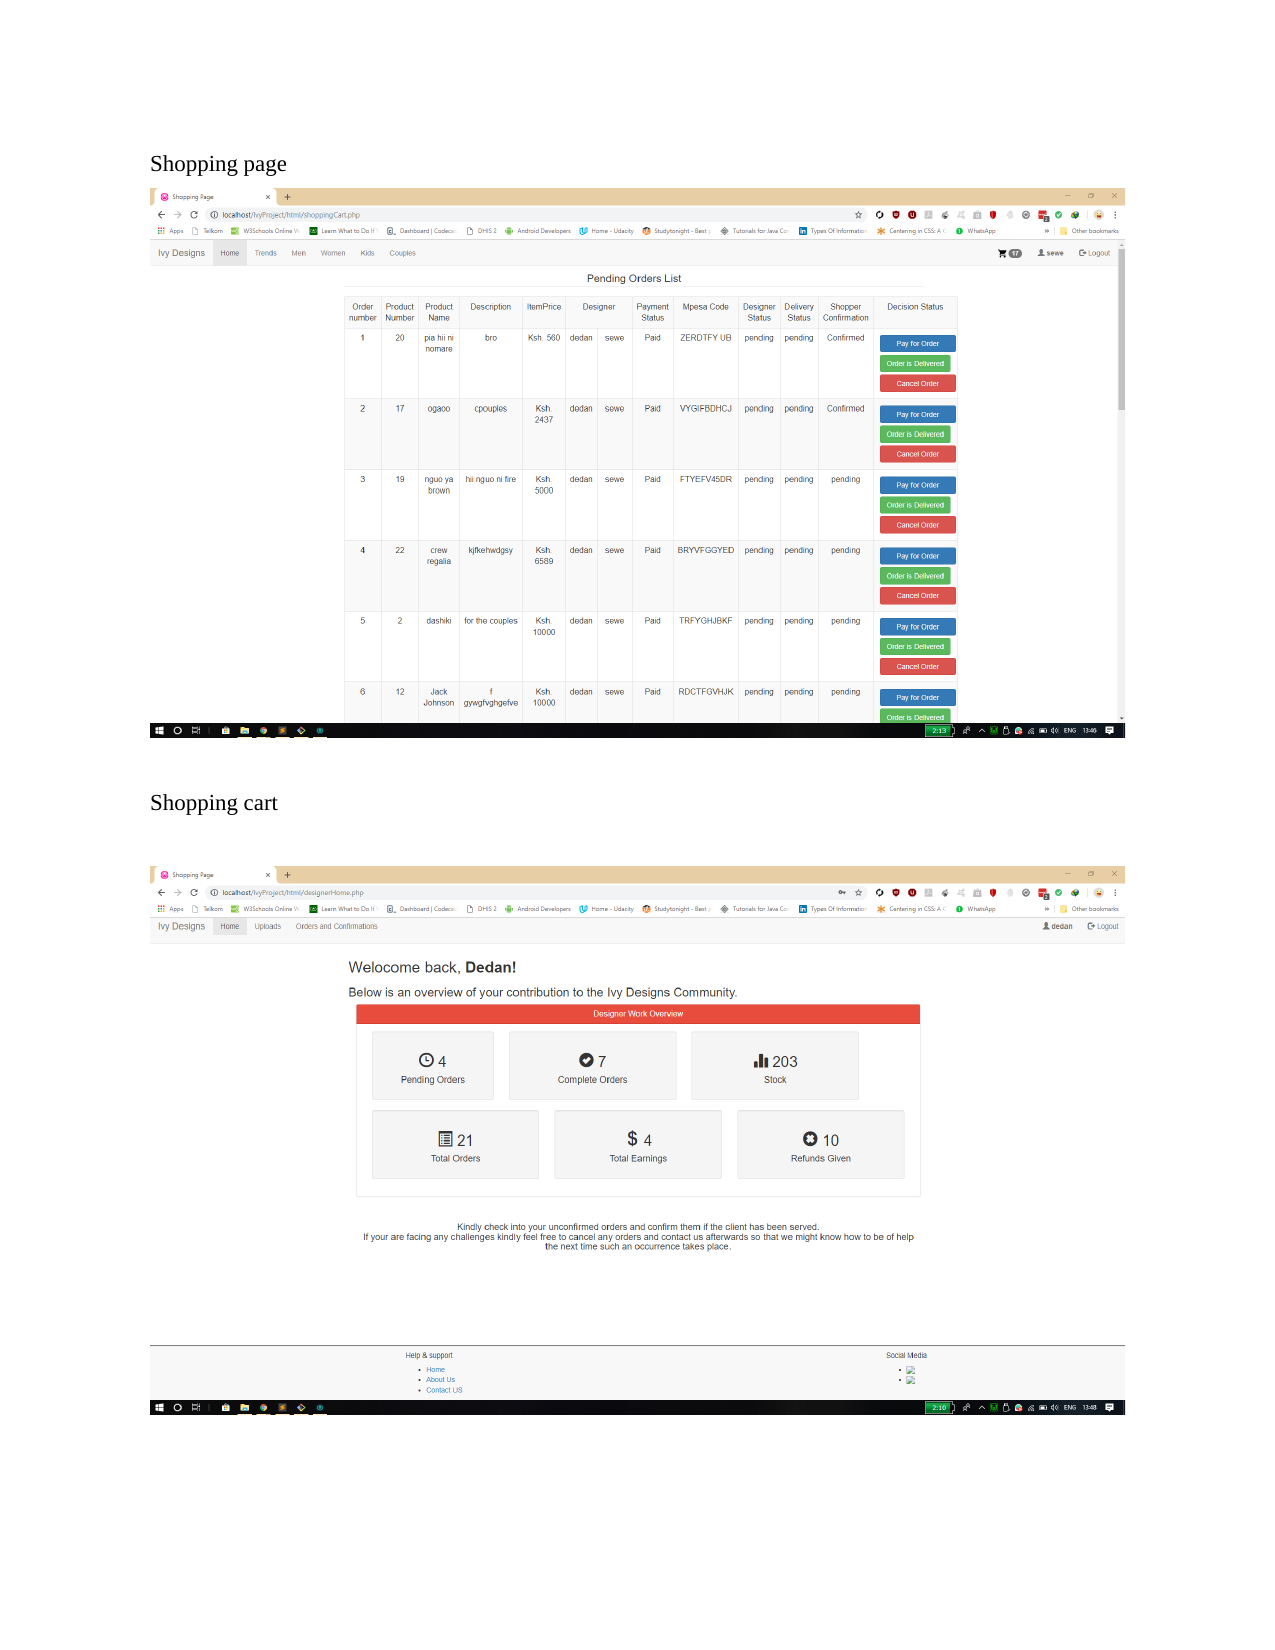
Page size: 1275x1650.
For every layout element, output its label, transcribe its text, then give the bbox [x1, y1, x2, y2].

text Shopping cart [150, 789, 1125, 815]
picture [150, 188, 1125, 738]
text Shopping page [150, 150, 1125, 176]
picture [150, 866, 1125, 1415]
